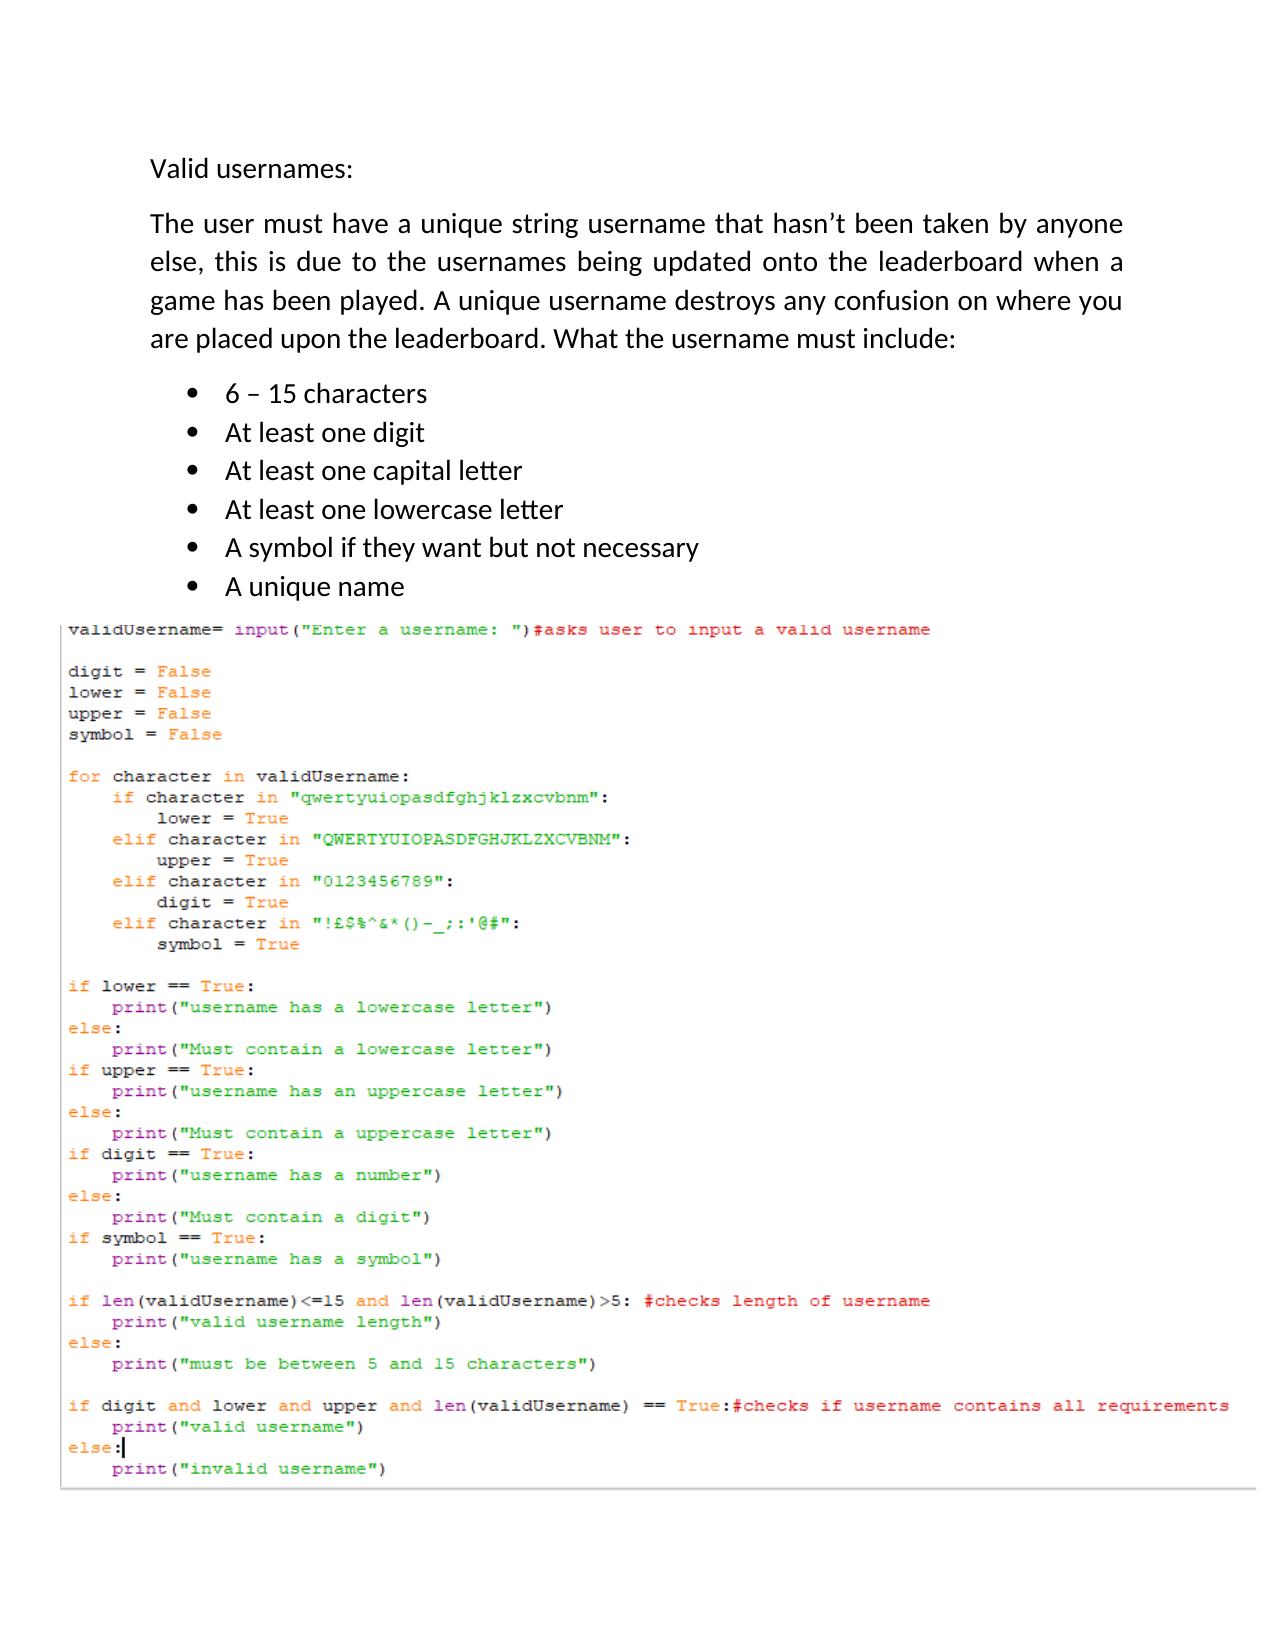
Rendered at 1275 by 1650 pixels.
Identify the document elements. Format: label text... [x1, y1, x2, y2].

list At least one capital letter [187, 452, 1125, 488]
list A symbol if they want but not necessary [187, 529, 1125, 565]
list At least one lowercase letter [187, 491, 1125, 526]
list 6 – 15 characters [187, 376, 1125, 411]
list At least one digit [187, 414, 1125, 449]
text The user must have a unique string username that hasn’t been taken by anyone else, this is due to the usernames being updated onto the leaderboard when a game has been played. A unique username destroys any confusion on where you are placed upon the leaderboard. What the username must include: [150, 205, 1125, 356]
list A unique name [187, 568, 1125, 603]
text Valid usernames: [150, 150, 1125, 186]
picture [60, 625, 1257, 1491]
